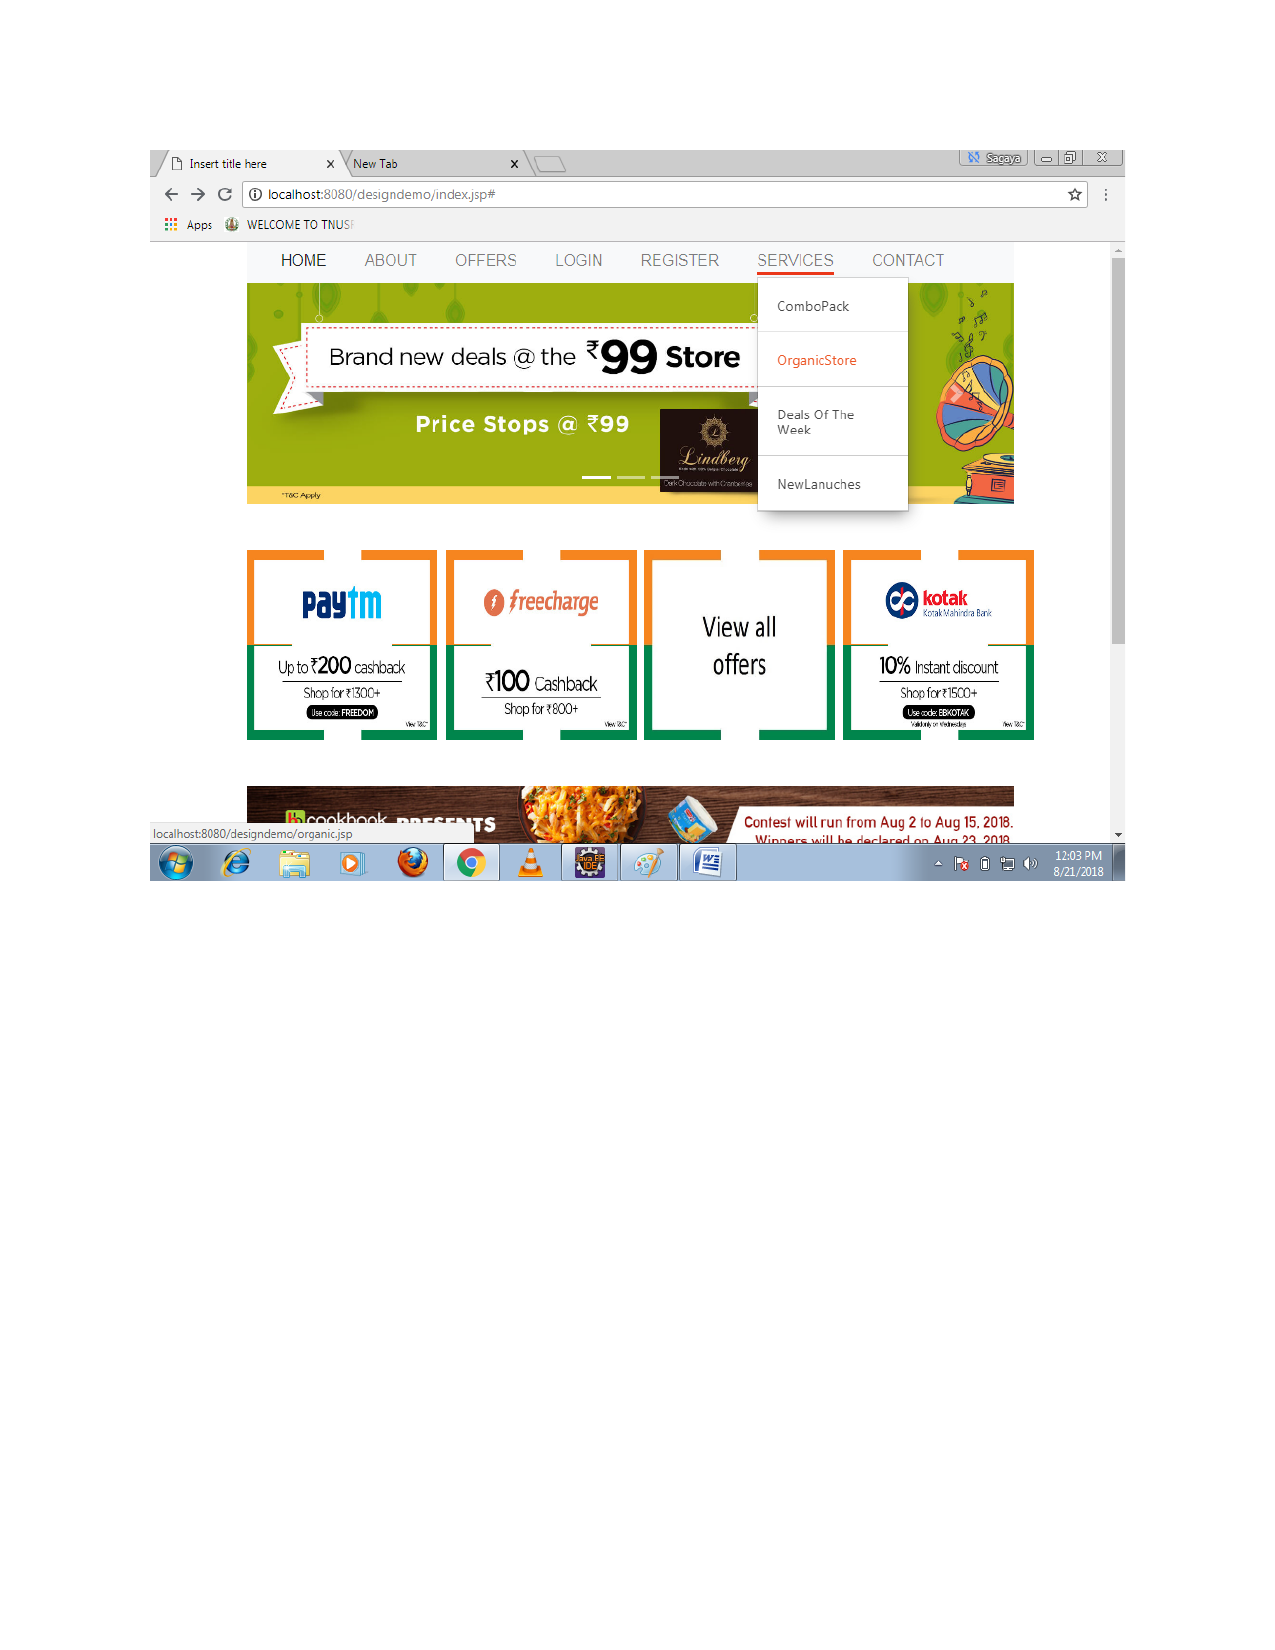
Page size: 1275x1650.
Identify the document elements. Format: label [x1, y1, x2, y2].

picture [150, 150, 1125, 881]
